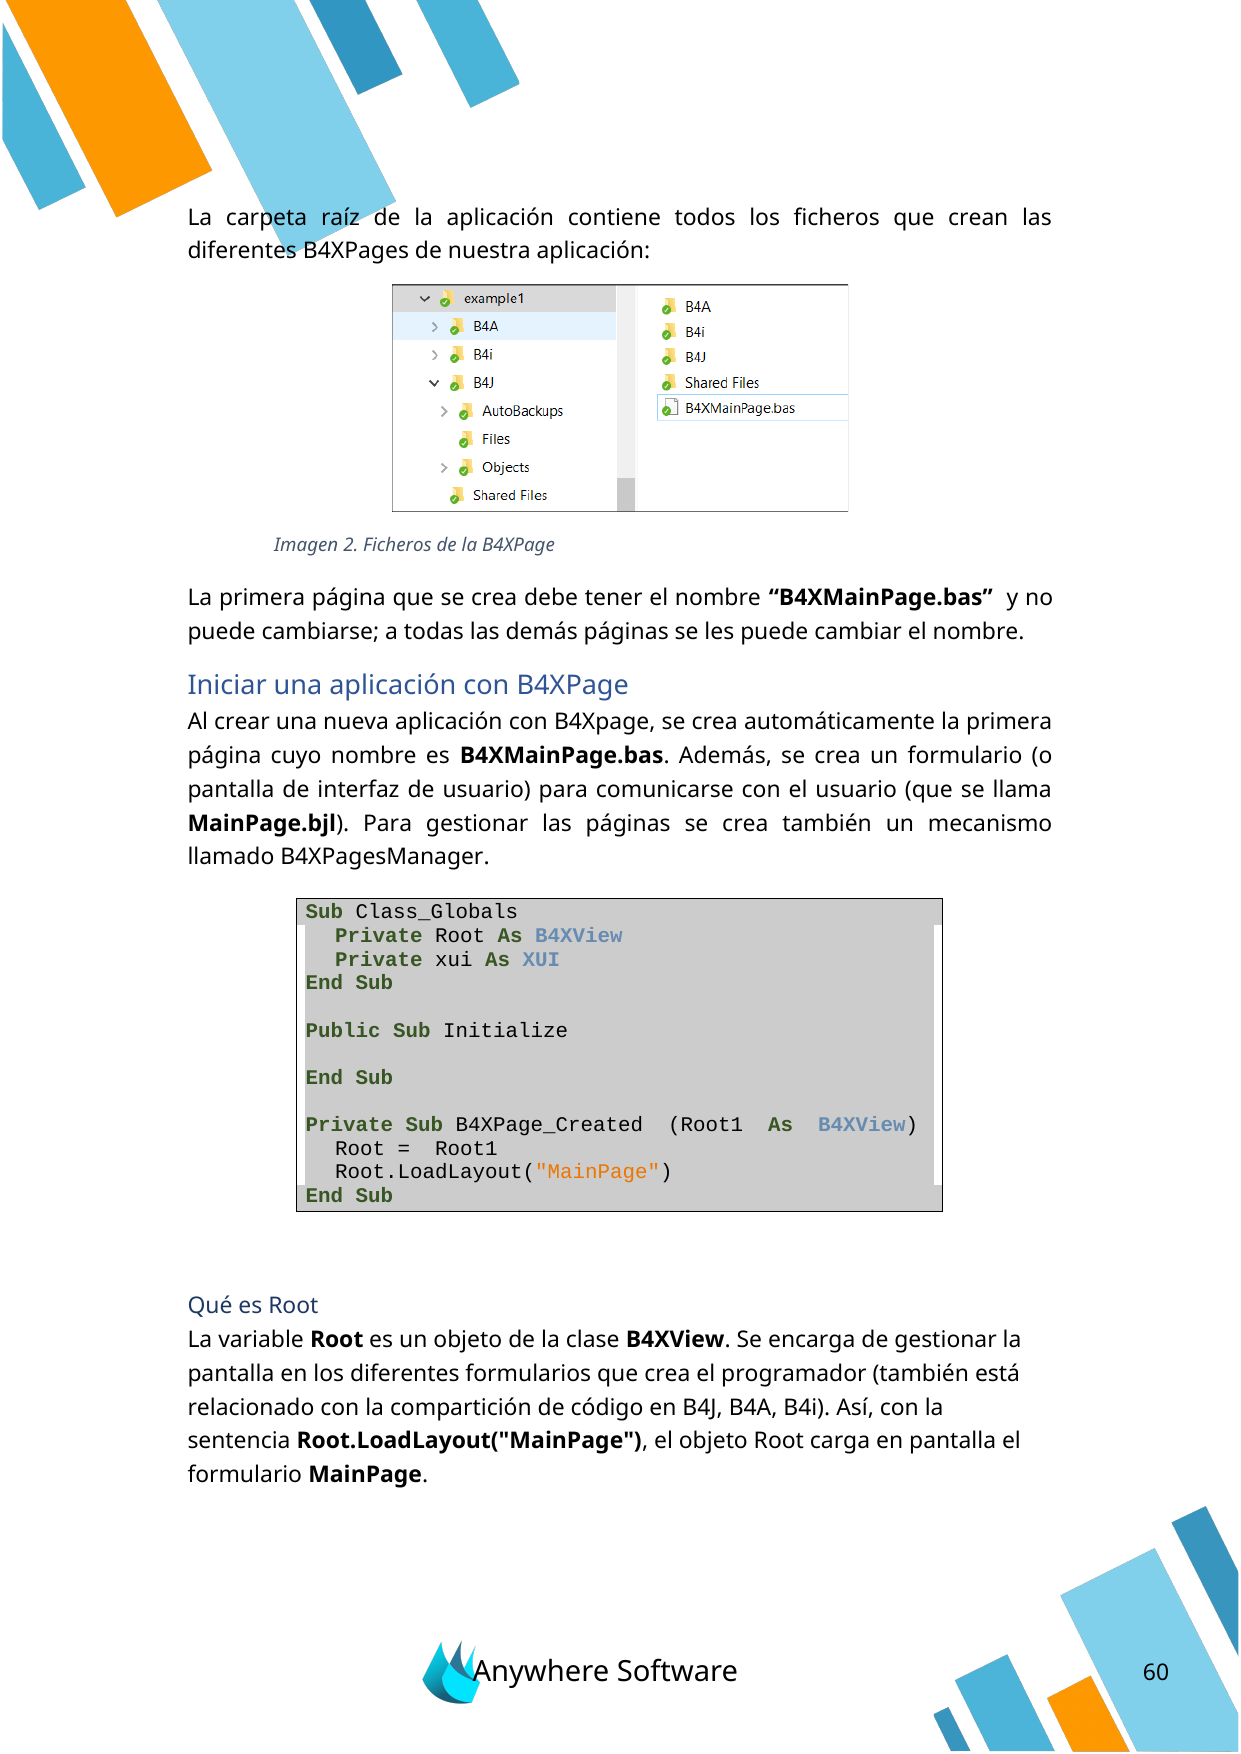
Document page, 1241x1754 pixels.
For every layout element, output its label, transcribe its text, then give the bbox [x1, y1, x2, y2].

subtitle Iniciar una aplicación con B4XPage [187, 666, 1053, 702]
picture [933, 1506, 1239, 1752]
text La primera página que se crea debe tener el nombre “B4XMainPage.bas” y no puede cambiarse; a todas las demás páginas se les puede cambiar el nombre. [187, 581, 1053, 646]
picture [392, 284, 849, 512]
text La variable Root es un objeto de la clase B4XView. Se encarga de gestionar la pantalla en los diferentes formularios que crea el programador (también está relacionado con la compartición de código en B4J, B4A, B4i). Así, con la sentencia Root.LoadLayout("MainPage"), el objeto Root carga en pantalla el formulario MainPage. [187, 1323, 1053, 1489]
subtitle Qué es Root [187, 1289, 1053, 1320]
picture [422, 1640, 481, 1704]
text Al crear una nueva aplicación con B4Xpage, se crea automáticamente la primera página cuyo nombre es B4XMainPage.bas. Además, se crea un formulario (o pantalla de interfaz de usuario) para comunicarse con el usuario (que se llama MainPage.bjl). Para gestionar las páginas se crea también un mecanismo llamado B4XPagesManager. [187, 705, 1053, 872]
picture [2, 0, 520, 256]
text La carpeta raíz de la aplicación contiene todos los ficheros que crean las diferentes B4XPages de nuestra aplicación: [187, 200, 1053, 265]
